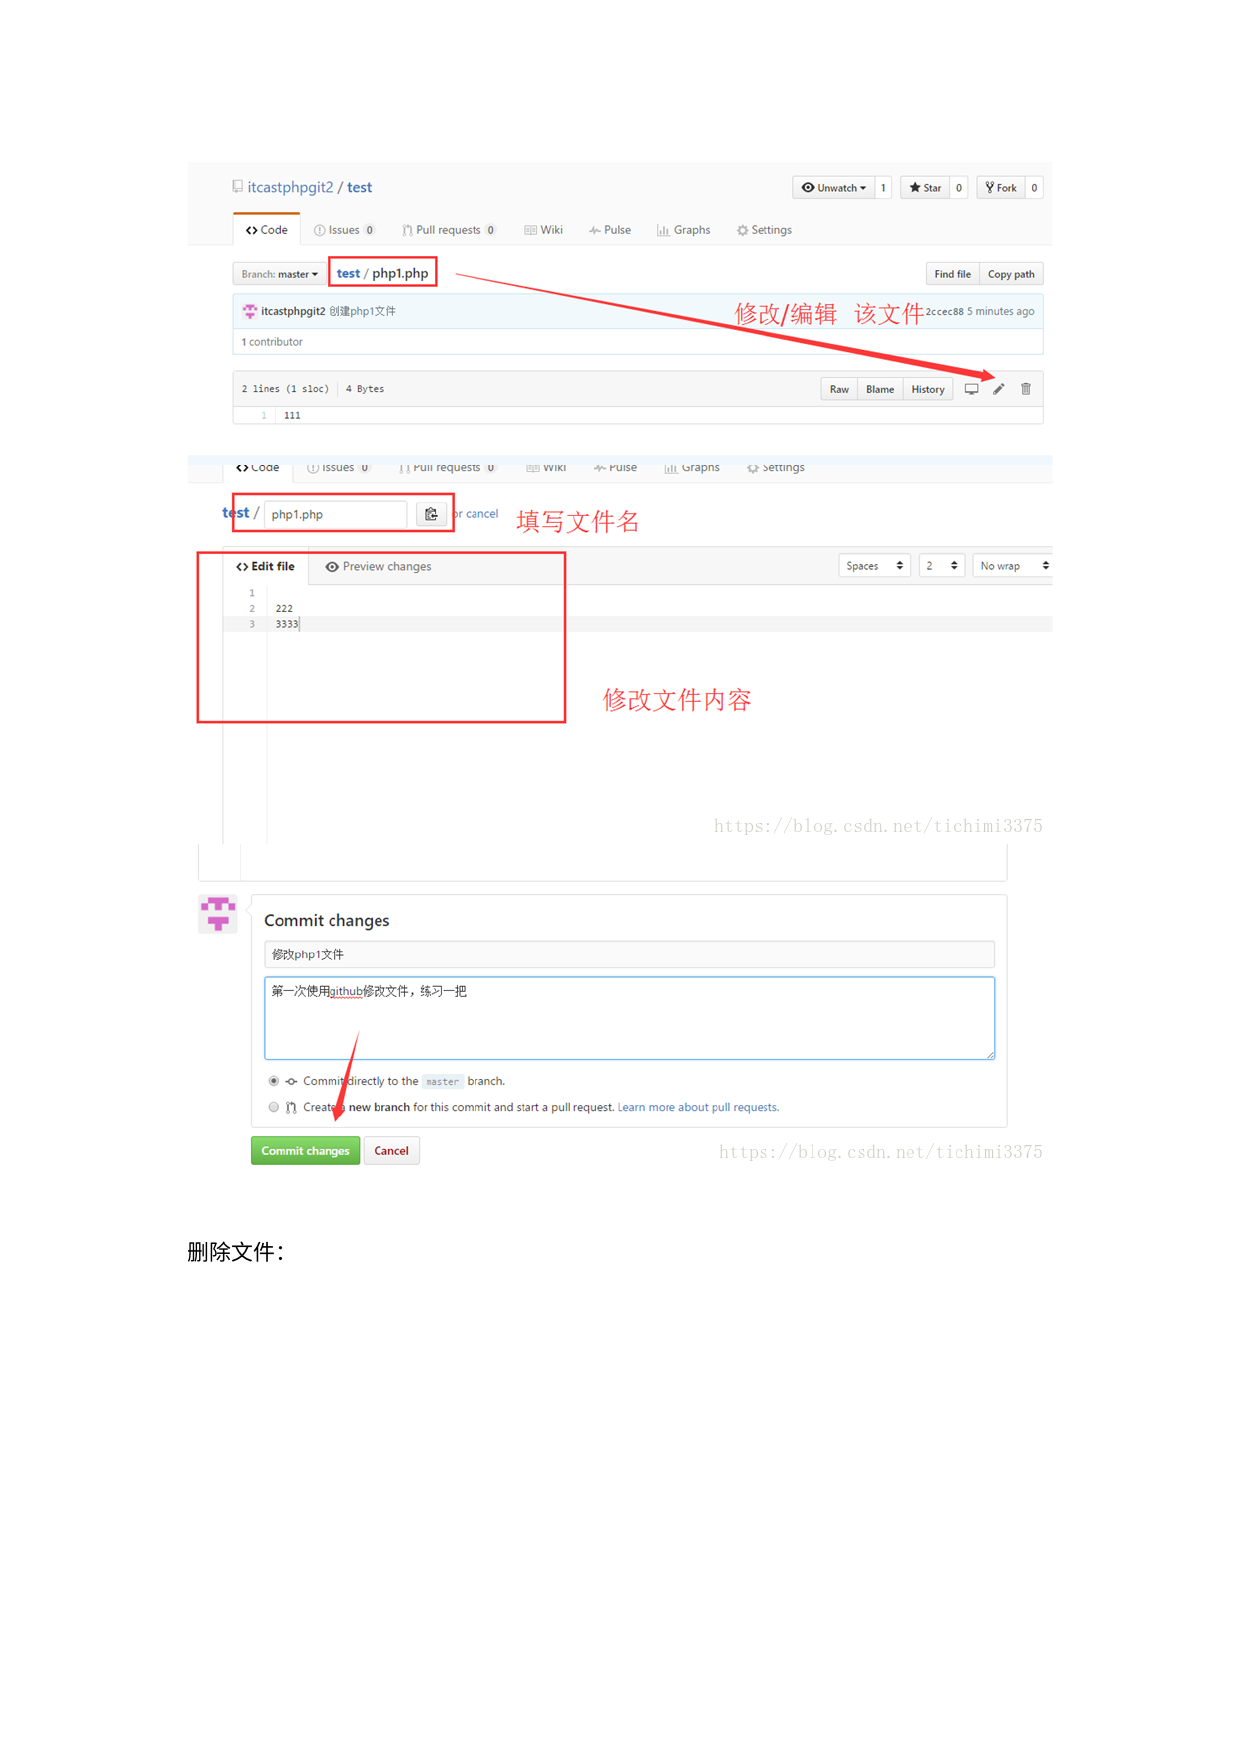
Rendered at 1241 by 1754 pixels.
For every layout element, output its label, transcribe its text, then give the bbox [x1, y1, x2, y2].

text 删除文件： [187, 1234, 1053, 1267]
picture [187, 162, 1053, 1171]
